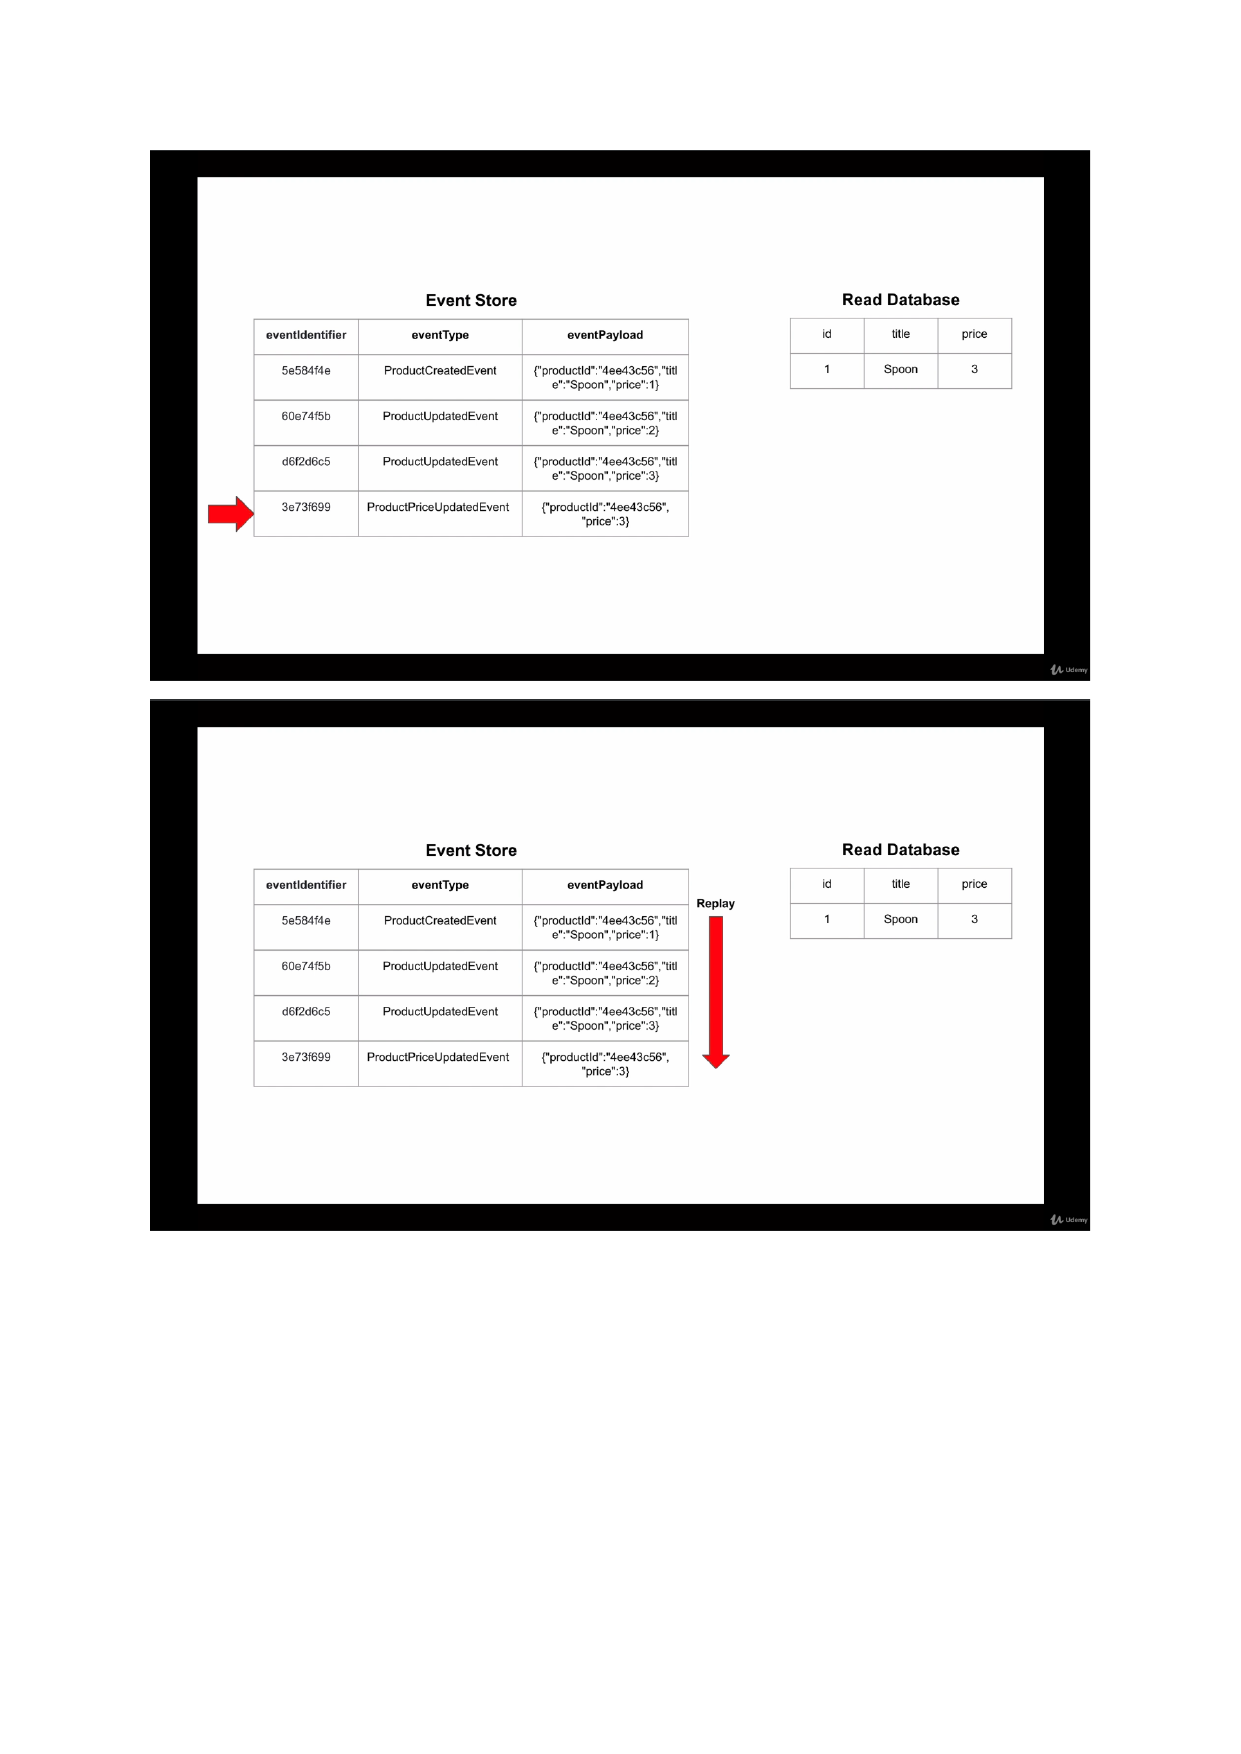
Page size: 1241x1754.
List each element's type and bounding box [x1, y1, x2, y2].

picture [150, 150, 1091, 681]
picture [150, 699, 1091, 1231]
